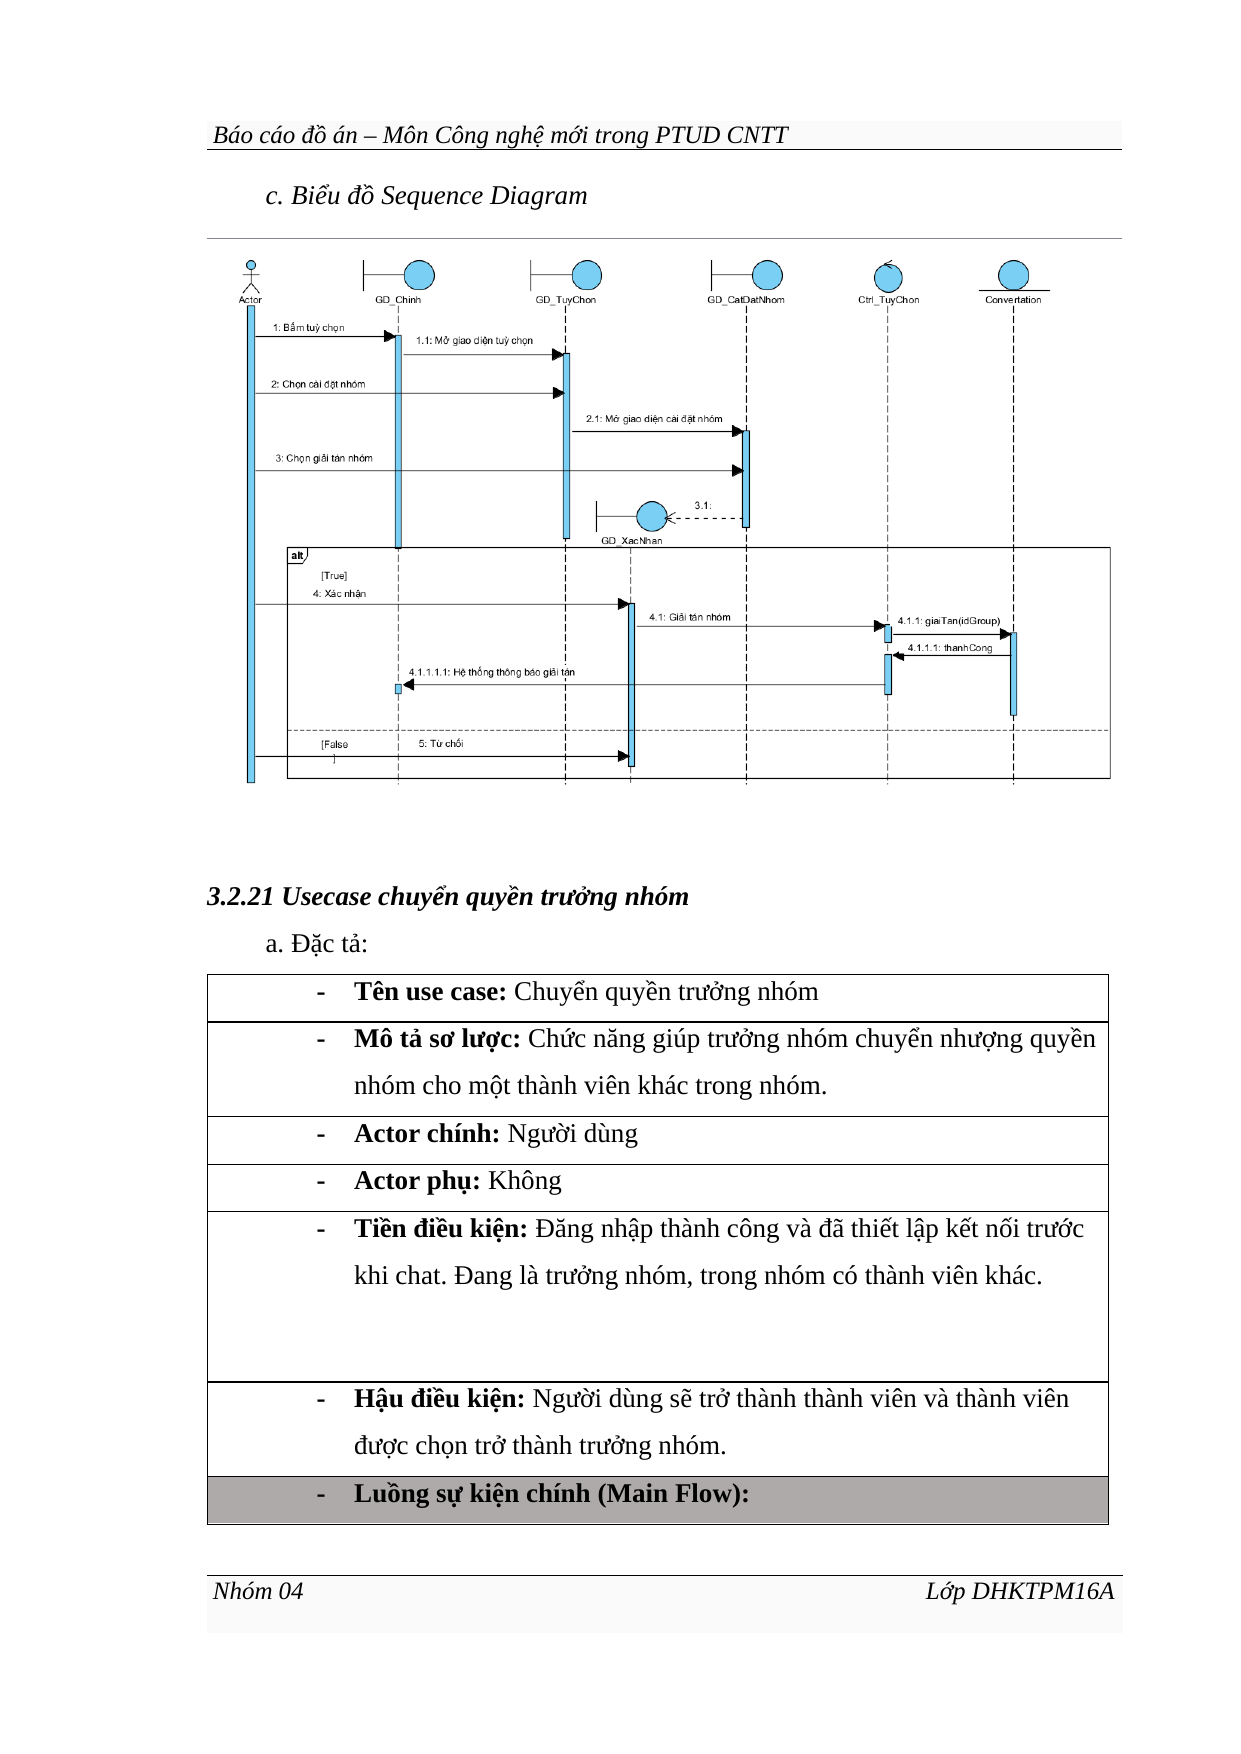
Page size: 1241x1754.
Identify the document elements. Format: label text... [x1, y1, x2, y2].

table_header Tên use case: Chuyển quyền trưởng nhóm [208, 975, 1108, 1021]
text a. Đặc tả: [207, 927, 1122, 958]
table_cell Mô tả sơ lược: Chức năng giúp trưởng nhóm chuyển nhượng quyền nhóm cho một thành viên khác trong nhóm. [208, 1023, 1108, 1116]
text c. Biểu đồ Sequence Diagram [207, 179, 1122, 210]
table_cell Tiền điều kiện: Đăng nhập thành công và đã thiết lập kết nối trước khi chat. Đang là trưởng nhóm, trong nhóm có thành viên khác. [208, 1212, 1108, 1381]
table_cell Actor chính: Người dùng [208, 1117, 1108, 1163]
picture [206, 238, 1123, 819]
table_cell Luồng sự kiện chính (Main Flow): [208, 1477, 1108, 1523]
table_cell Actor phụ: Không [208, 1165, 1108, 1211]
subtitle Usecase chuyển quyền trưởng nhóm [207, 880, 1122, 911]
table_cell Hậu điều kiện: Người dùng sẽ trở thành thành viên và thành viên được chọn trở thành trưởng nhóm. [208, 1383, 1108, 1476]
